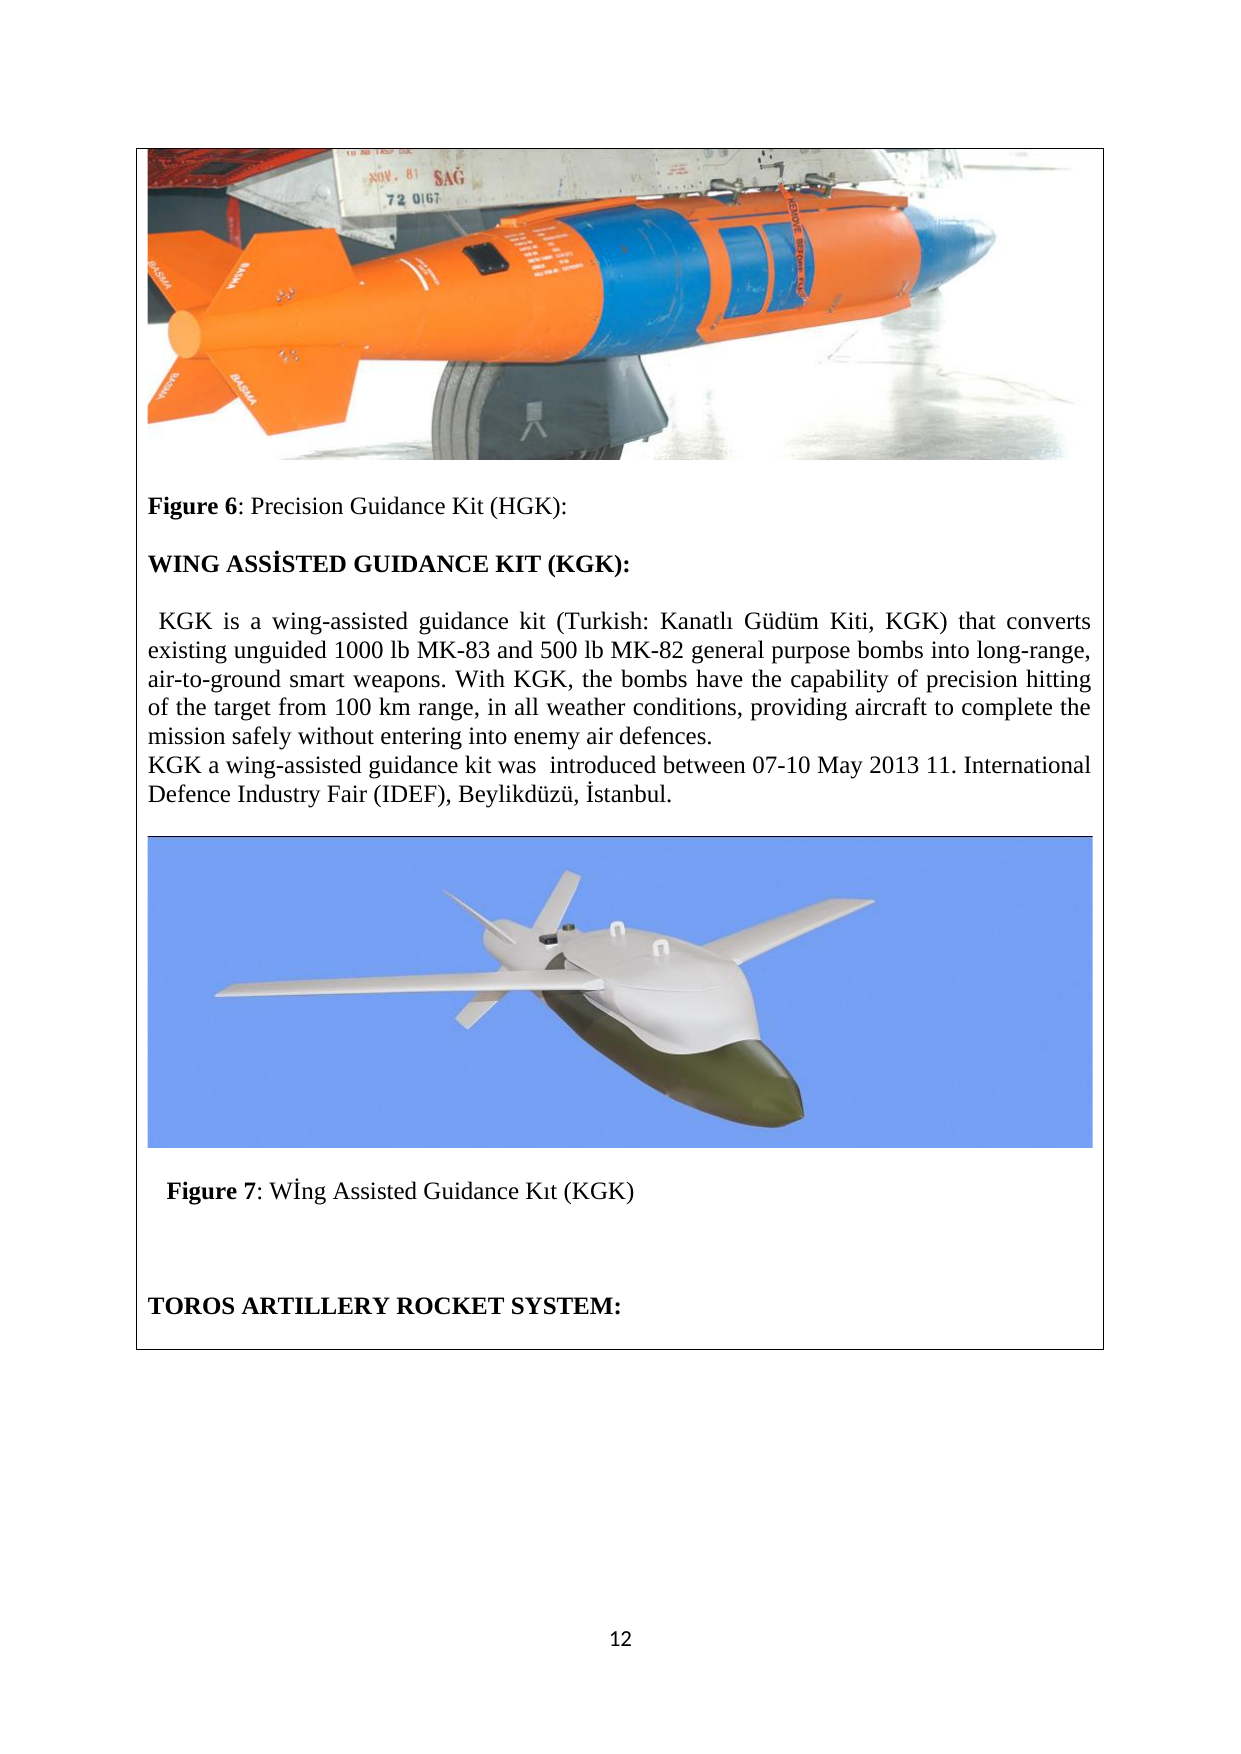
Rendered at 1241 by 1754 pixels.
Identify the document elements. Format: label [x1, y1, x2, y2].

picture [147, 148, 1093, 460]
table_cell [137, 149, 1103, 1349]
picture [147, 836, 1093, 1148]
